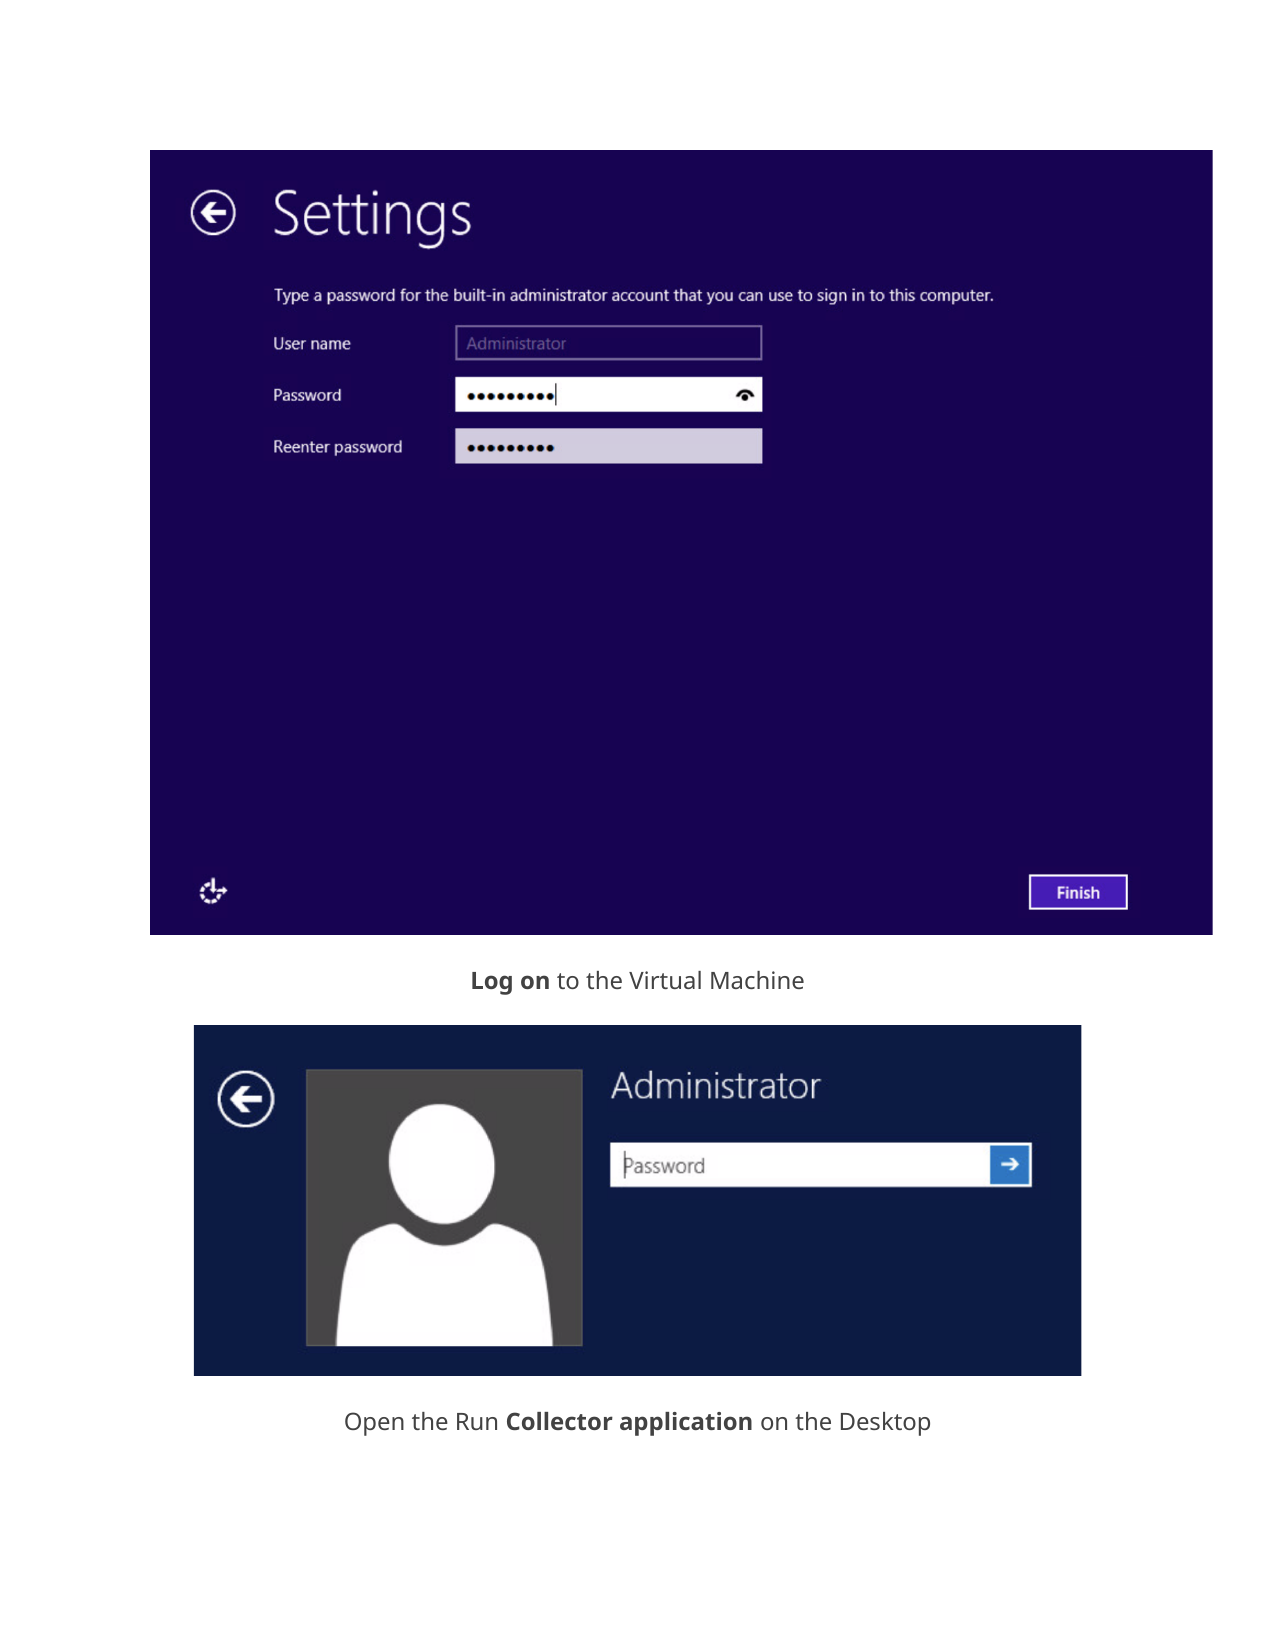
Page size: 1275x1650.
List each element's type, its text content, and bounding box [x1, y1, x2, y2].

text Log on to the Virtual Machine [150, 964, 1125, 996]
picture [193, 1025, 1082, 1376]
text Open the Run Collector application on the Desktop [150, 1405, 1125, 1438]
picture [150, 150, 1213, 935]
